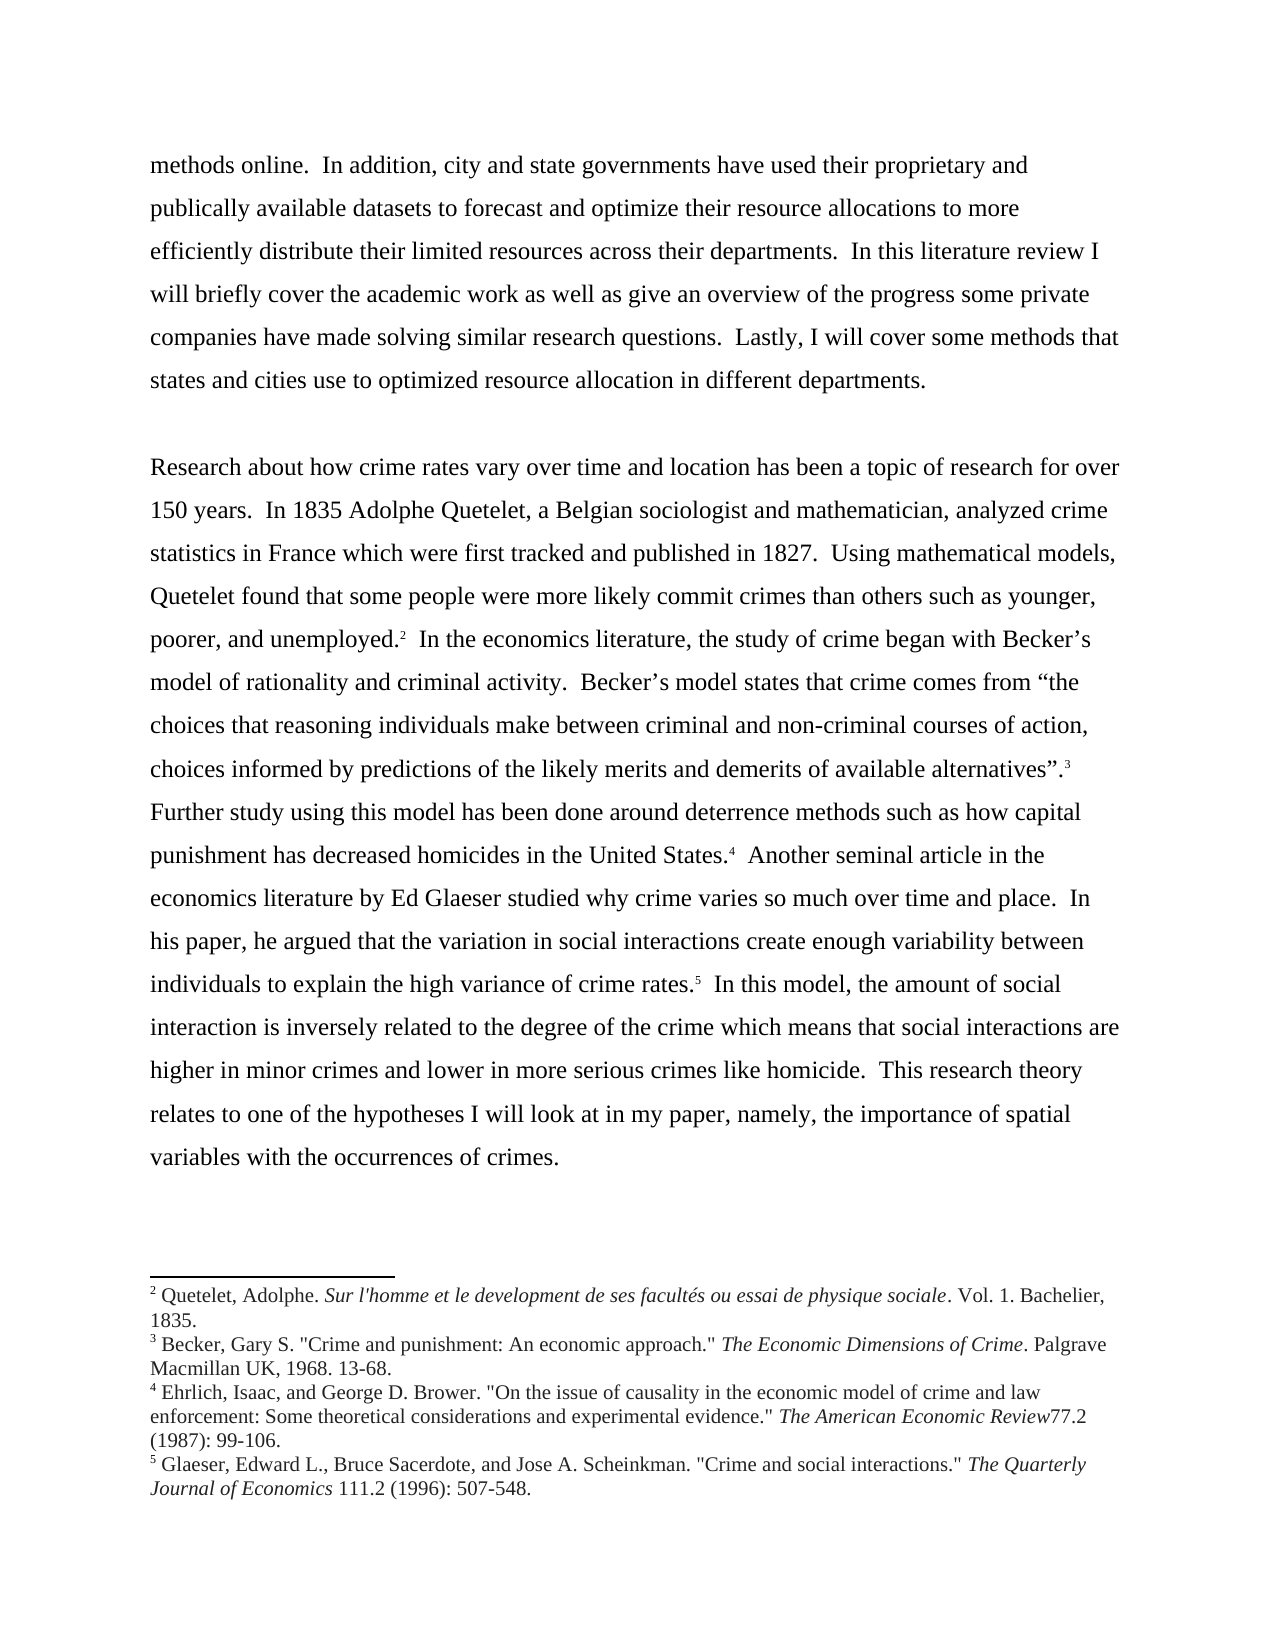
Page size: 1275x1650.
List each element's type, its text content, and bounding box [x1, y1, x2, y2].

text Research about how crime rates vary over time and location has been a topic of research for over 150 years. In 1835 Adolphe Quetelet, a Belgian sociologist and mathematician, analyzed crime statistics in France which were first tracked and published in 1827. Using mathematical models, Quetelet found that some people were more likely commit crimes than others such as younger, poorer, and unemployed. In the economics literature, the study of crime began with Becker’s model of rationality and criminal activity. Becker’s model states that crime comes from “the choices that reasoning individuals make between criminal and non-criminal courses of action, choices informed by predictions of the likely merits and demerits of available alternatives”. Further study using this model has been done around deterrence methods such as how capital punishment has decreased homicides in the United States. Another seminal article in the economics literature by Ed Glaeser studied why crime varies so much over time and place. In his paper, he argued that the variation in social interactions create enough variability between individuals to explain the high variance of crime rates. In this model, the amount of social interaction is inversely related to the degree of the crime which means that social interactions are higher in minor crimes and lower in more serious crimes like homicide. This research theory relates to one of the hypotheses I will look at in my paper, namely, the importance of spatial variables with the occurrences of crimes. [150, 452, 1125, 1171]
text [150, 150, 1125, 394]
